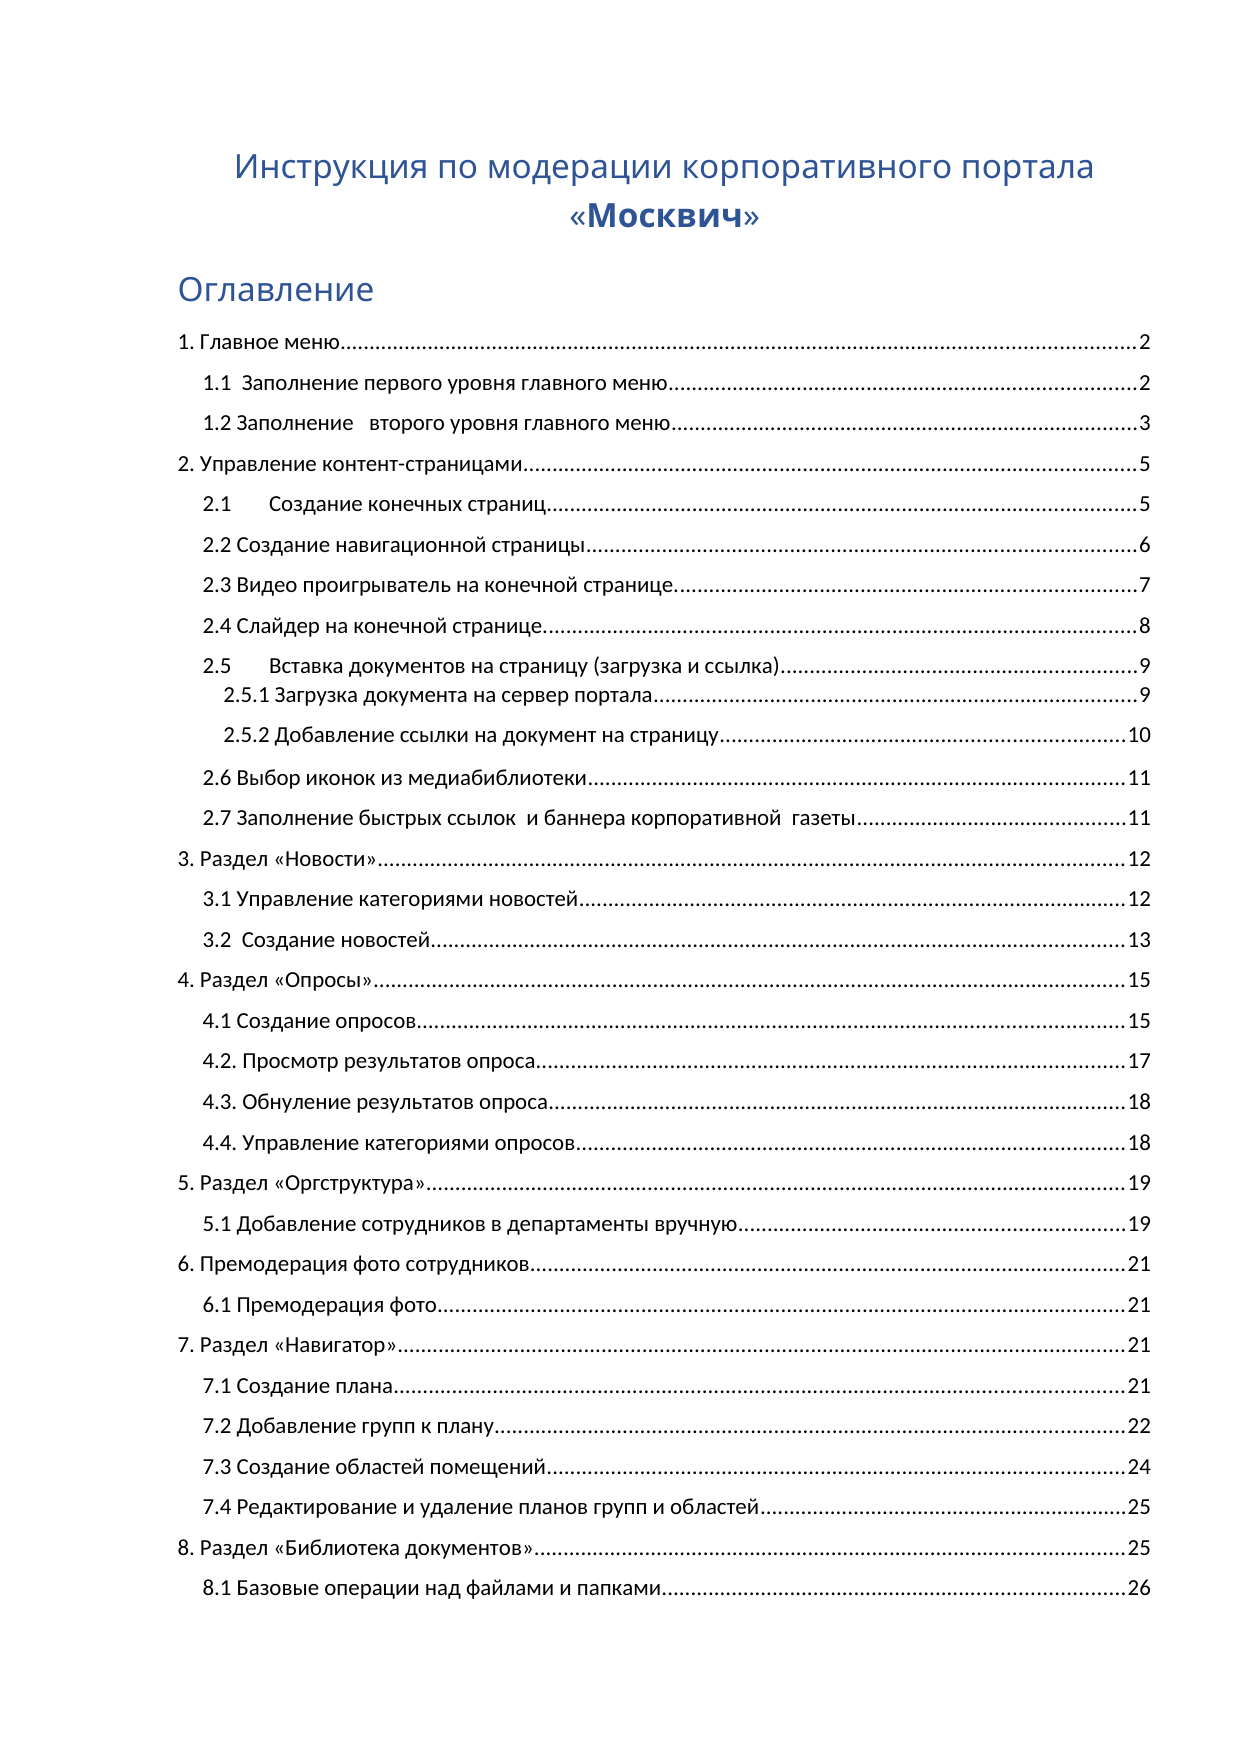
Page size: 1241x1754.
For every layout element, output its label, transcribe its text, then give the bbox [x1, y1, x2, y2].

text Инструкция по модерации корпоративного портала «Москвич» [177, 143, 1152, 237]
